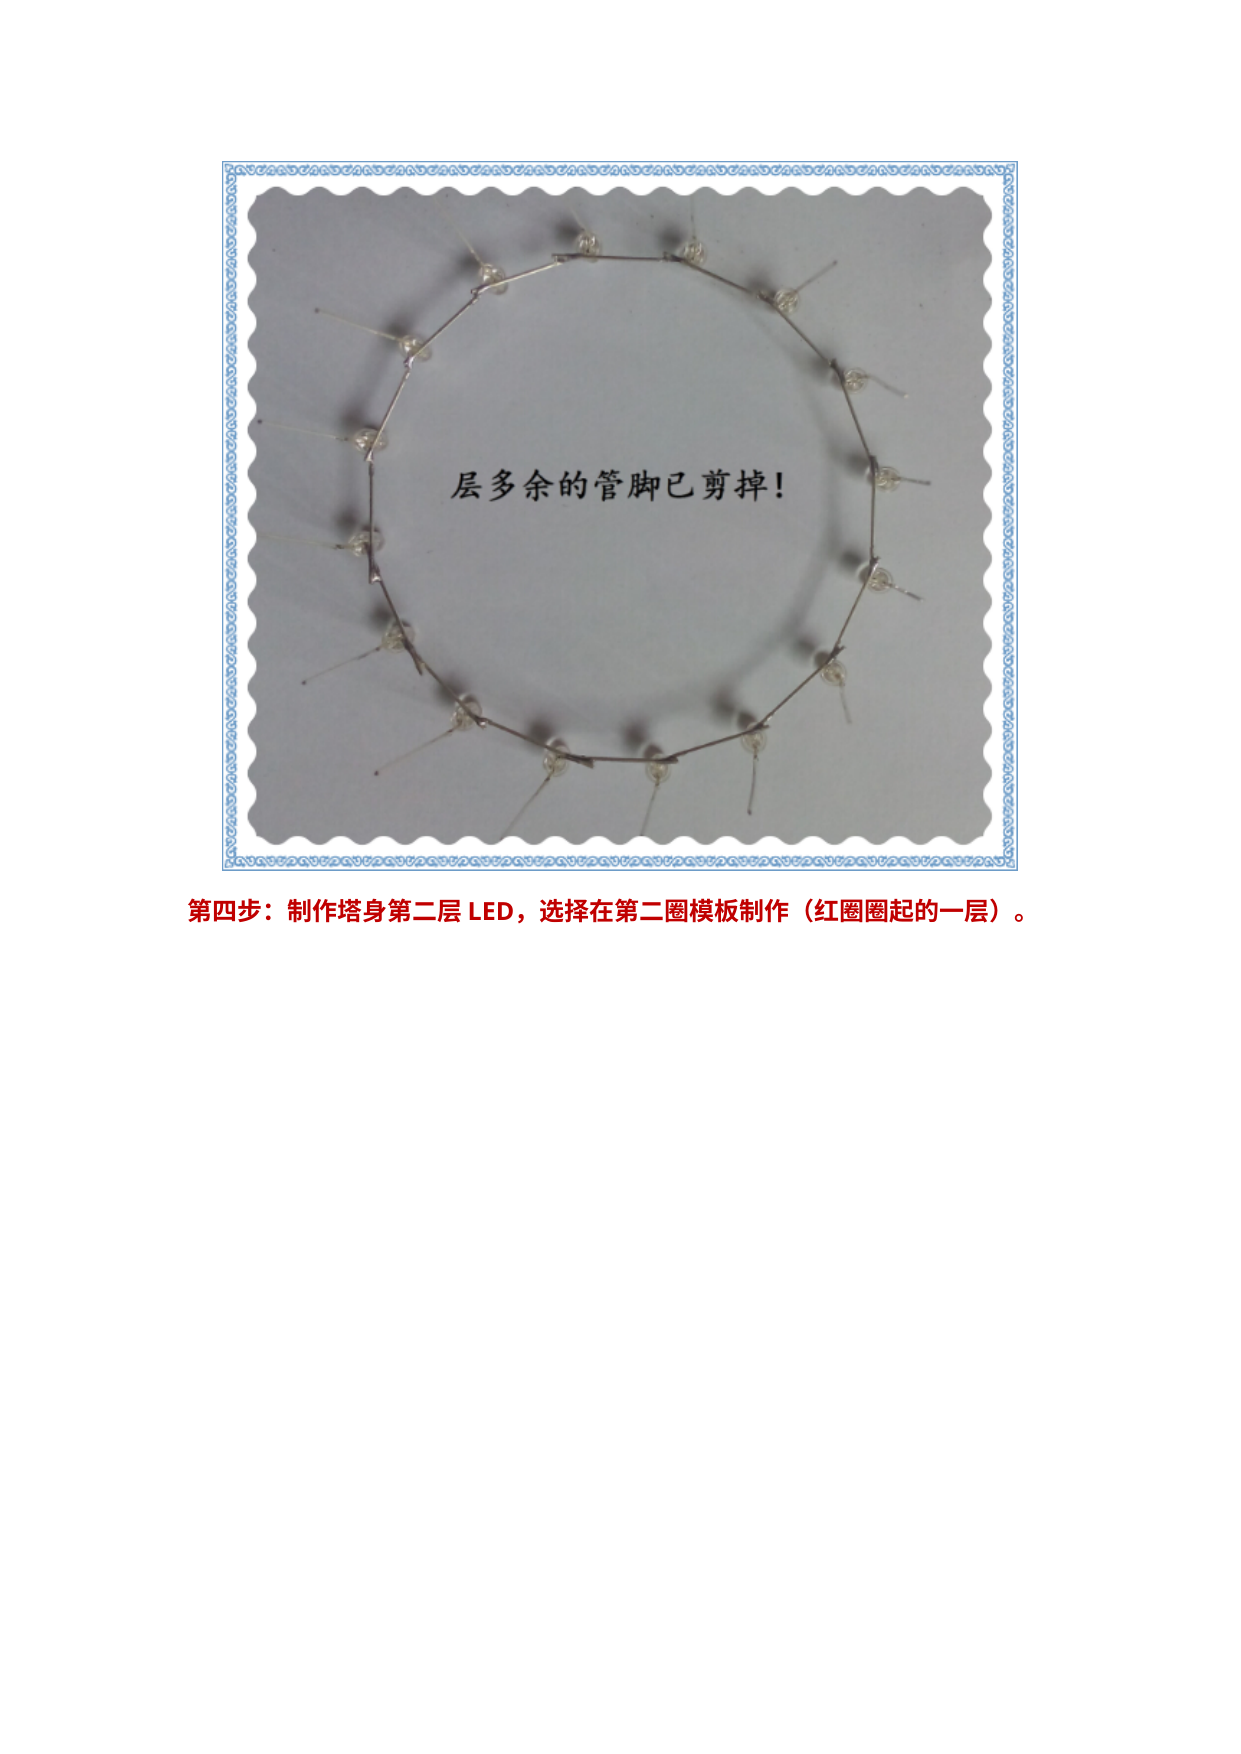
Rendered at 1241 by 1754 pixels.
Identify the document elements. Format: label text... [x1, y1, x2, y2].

picture [222, 161, 1018, 871]
text 第四步：制作塔身第二层LED，选择在第二圈模板制作（红圈圈起的一层）。 [187, 877, 1053, 942]
